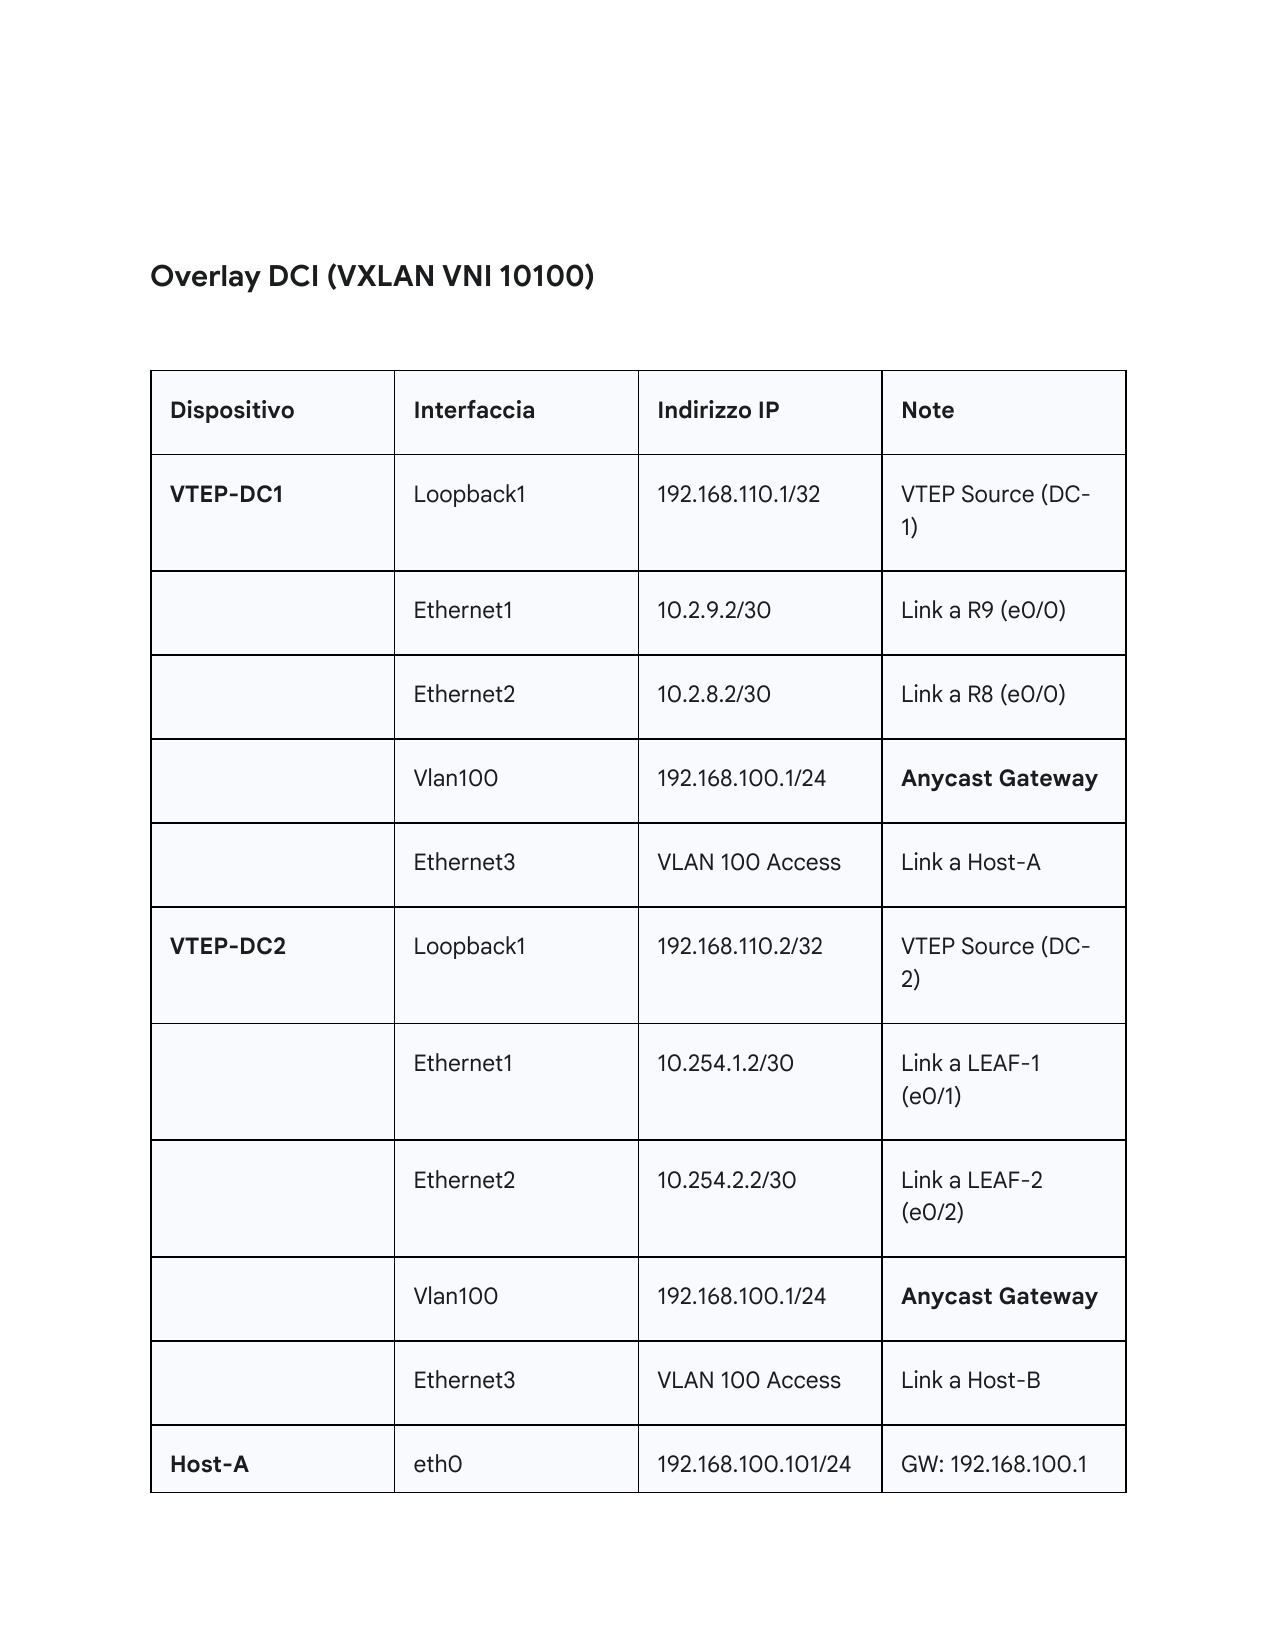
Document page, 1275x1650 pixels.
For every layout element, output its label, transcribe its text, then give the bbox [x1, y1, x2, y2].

table_cell 192.168.100.1/24 [639, 740, 881, 822]
table_header Interfaccia [395, 371, 638, 453]
table_cell Ethernet2 [395, 1141, 638, 1256]
table_header Note [883, 371, 1125, 453]
table_cell 192.168.110.2/32 [639, 908, 881, 1023]
table_cell VTEP-DC2 [152, 908, 394, 1023]
table_cell 192.168.110.1/32 [639, 455, 881, 570]
table_cell VLAN 100 Access [639, 824, 881, 906]
table_cell Loopback1 [395, 455, 638, 570]
table_cell Loopback1 [395, 908, 638, 1023]
table_cell VTEP Source (DC-2) [883, 908, 1125, 1023]
table_cell 192.168.100.101/24 [639, 1426, 881, 1492]
subtitle Overlay DCI (VXLAN VNI 10100) [150, 258, 1125, 294]
table_header Dispositivo [152, 371, 394, 453]
table_cell [152, 656, 394, 738]
table_cell Link a LEAF-2 (e0/2) [883, 1141, 1125, 1256]
table_cell [152, 824, 394, 906]
table_cell Link a LEAF-1 (e0/1) [883, 1024, 1125, 1139]
table_cell 10.254.1.2/30 [639, 1024, 881, 1139]
table_cell Ethernet1 [395, 1024, 638, 1139]
table_cell [152, 1024, 394, 1139]
table_cell Ethernet3 [395, 1342, 638, 1424]
table_cell 10.2.8.2/30 [639, 656, 881, 738]
table_cell Vlan100 [395, 740, 638, 822]
table_cell Host-A [152, 1426, 394, 1492]
table_cell [152, 1258, 394, 1340]
table_cell Ethernet2 [395, 656, 638, 738]
table_cell Ethernet1 [395, 572, 638, 654]
table_cell VTEP Source (DC-1) [883, 455, 1125, 570]
table_cell Ethernet3 [395, 824, 638, 906]
table_cell 10.2.9.2/30 [639, 572, 881, 654]
table_cell Link a Host-B [883, 1342, 1125, 1424]
table_cell 10.254.2.2/30 [639, 1141, 881, 1256]
table_header Indirizzo IP [639, 371, 881, 453]
table_cell Link a Host-A [883, 824, 1125, 906]
table_cell Link a R8 (e0/0) [883, 656, 1125, 738]
table_cell [152, 572, 394, 654]
table_cell 192.168.100.1/24 [639, 1258, 881, 1340]
table_cell [152, 1141, 394, 1256]
table_cell [152, 740, 394, 822]
table_cell GW: 192.168.100.1 [883, 1426, 1125, 1492]
table_cell VLAN 100 Access [639, 1342, 881, 1424]
table_cell eth0 [395, 1426, 638, 1492]
table_cell Anycast Gateway [883, 1258, 1125, 1340]
table_cell Vlan100 [395, 1258, 638, 1340]
table_cell [152, 1342, 394, 1424]
table_cell Link a R9 (e0/0) [883, 572, 1125, 654]
table_cell Anycast Gateway [883, 740, 1125, 822]
table_cell VTEP-DC1 [152, 455, 394, 570]
